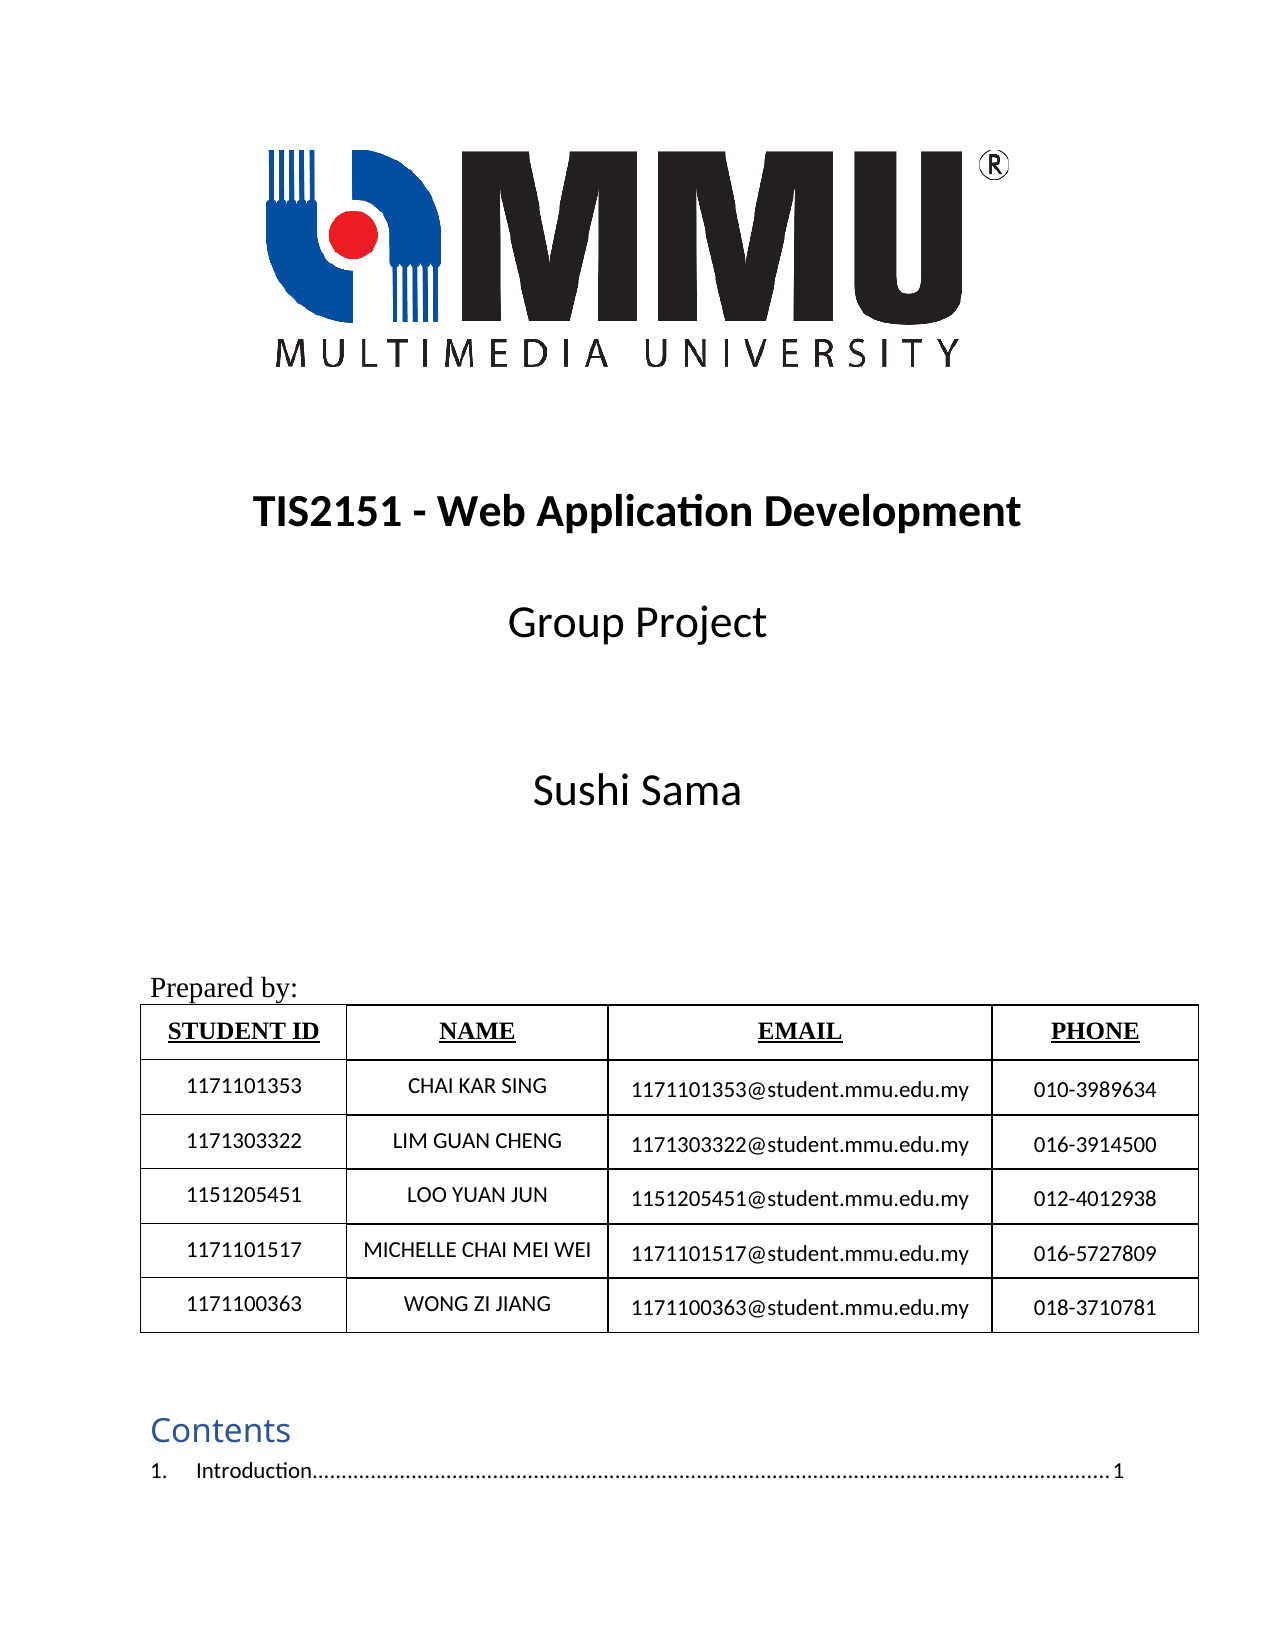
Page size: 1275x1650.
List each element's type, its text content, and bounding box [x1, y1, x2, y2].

table_cell 1171100363 [141, 1278, 346, 1332]
table_header NAME [347, 1006, 607, 1059]
table_header EMAIL [609, 1006, 991, 1059]
text TIS2151 - Web Application Development [150, 481, 1125, 537]
table_cell WONG ZI JIANG [347, 1279, 607, 1332]
table_cell 018-3710781 [993, 1279, 1198, 1332]
table_cell CHAI KAR SING [347, 1061, 607, 1114]
table_cell 1171101353 [141, 1060, 346, 1114]
table_cell 1151205451@student.mmu.edu.my [609, 1170, 991, 1223]
table_cell 1171101517 [141, 1224, 346, 1277]
table_cell 016-5727809 [993, 1225, 1198, 1277]
table_cell 1171100363@student.mmu.edu.my [609, 1279, 991, 1332]
table_cell LOO YUAN JUN [347, 1170, 607, 1223]
table_cell MICHELLE CHAI MEI WEI [347, 1225, 607, 1277]
table_header STUDENT ID [141, 1005, 346, 1059]
text Sushi Sama [150, 761, 1125, 817]
table_cell 012-4012938 [993, 1170, 1198, 1223]
text Prepared by: [150, 970, 1125, 1004]
picture [266, 150, 1009, 367]
table_cell 1171303322 [141, 1115, 346, 1168]
table_cell 1171101517@student.mmu.edu.my [609, 1225, 991, 1277]
table_cell 1171303322@student.mmu.edu.my [609, 1116, 991, 1168]
table_cell LIM GUAN CHENG [347, 1116, 607, 1168]
table_header PHONE [993, 1006, 1198, 1059]
table_cell 1151205451 [141, 1169, 346, 1223]
text Group Project [150, 593, 1125, 649]
table_cell 016-3914500 [993, 1116, 1198, 1168]
table_cell 1171101353@student.mmu.edu.my [609, 1061, 991, 1114]
table_cell 010-3989634 [993, 1061, 1198, 1114]
